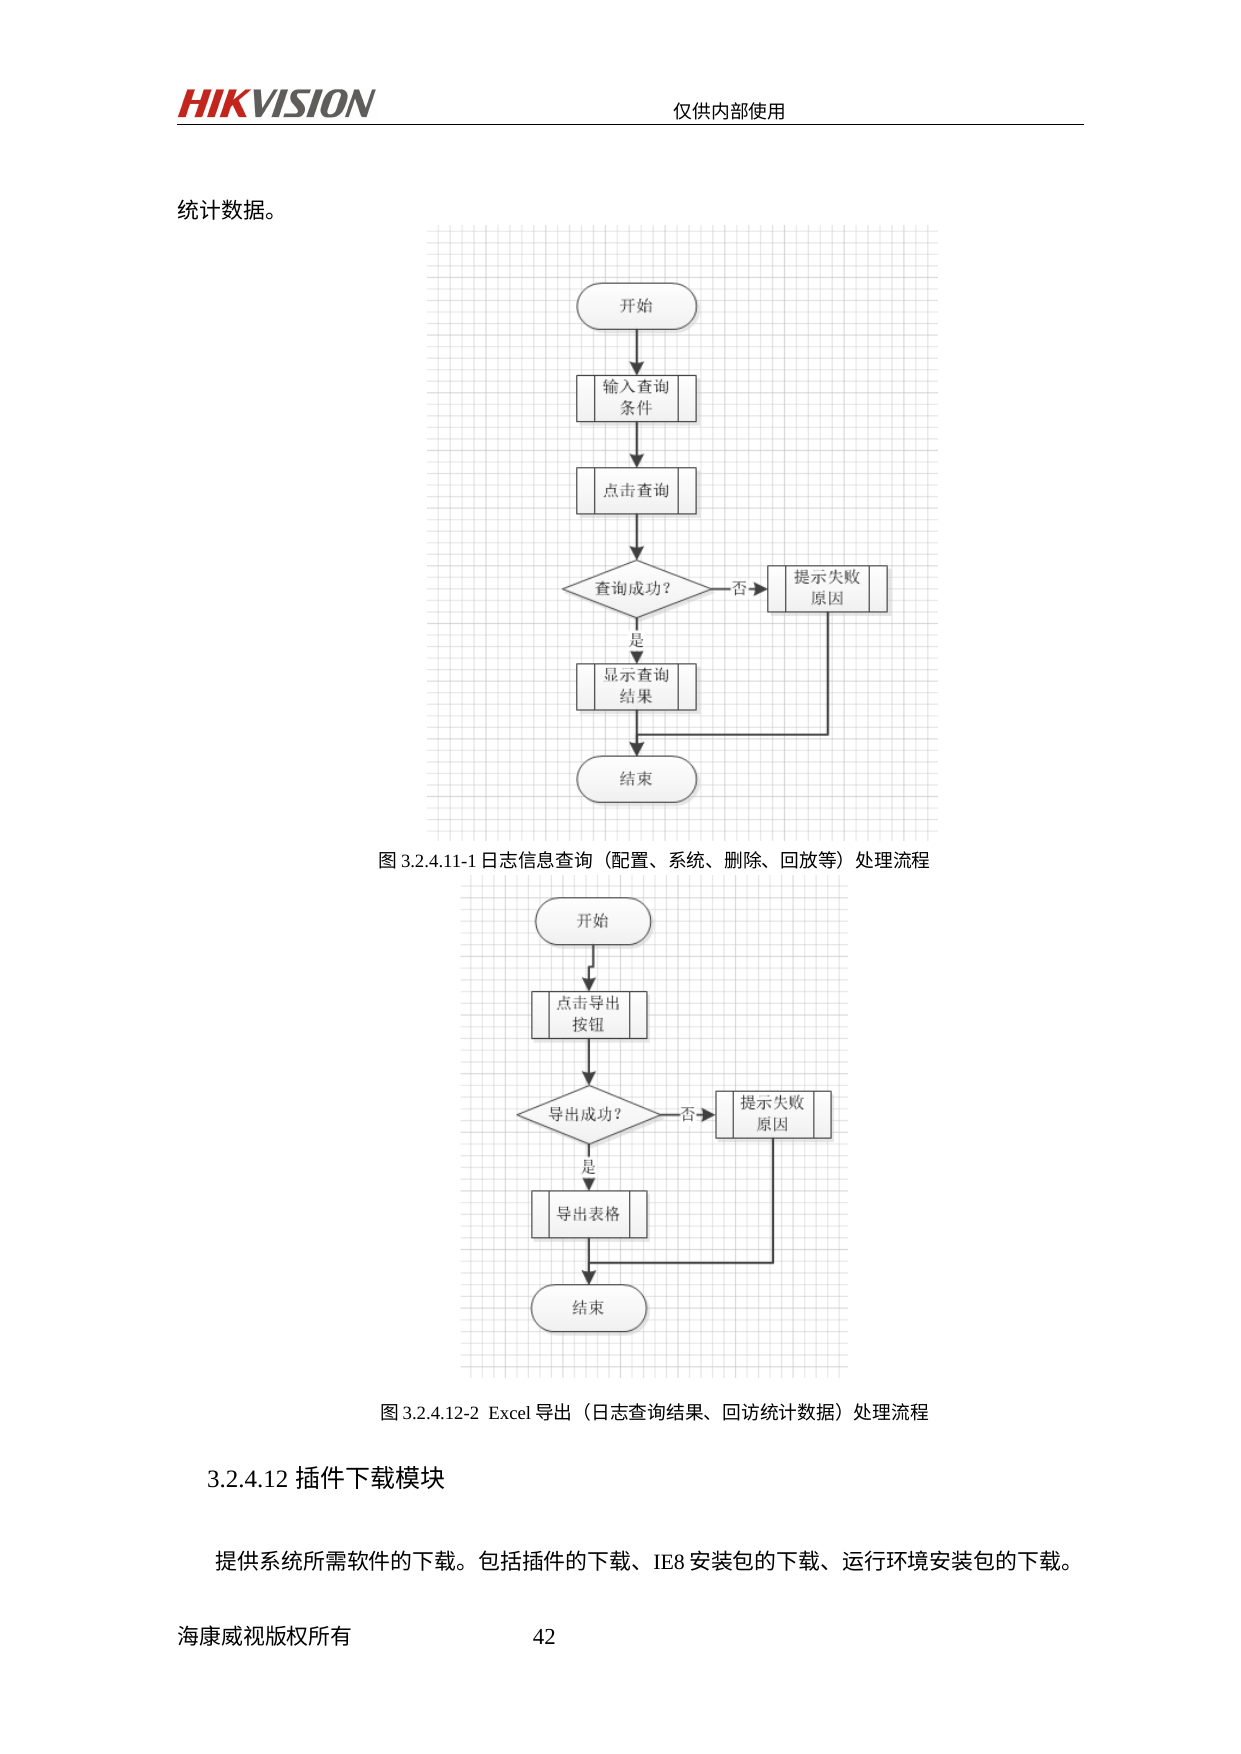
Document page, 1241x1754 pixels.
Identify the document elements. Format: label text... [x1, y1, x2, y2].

text 提供系统所需软件的下载。包括插件的下载、IE8安装包的下载、运行环境安装包的下载。 [177, 1543, 1122, 1576]
picture [177, 88, 379, 119]
text 图3.2.4.12-2 Excel导出（日志查询结果、回访统计数据）处理流程 [177, 1395, 1122, 1428]
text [177, 193, 1122, 225]
picture [427, 225, 938, 841]
text 图3.2.4.11-1日志信息查询（配置、系统、删除、回放等）处理流程 [177, 843, 1122, 875]
picture [460, 875, 849, 1378]
text 插件下载模块 [207, 1444, 1122, 1509]
